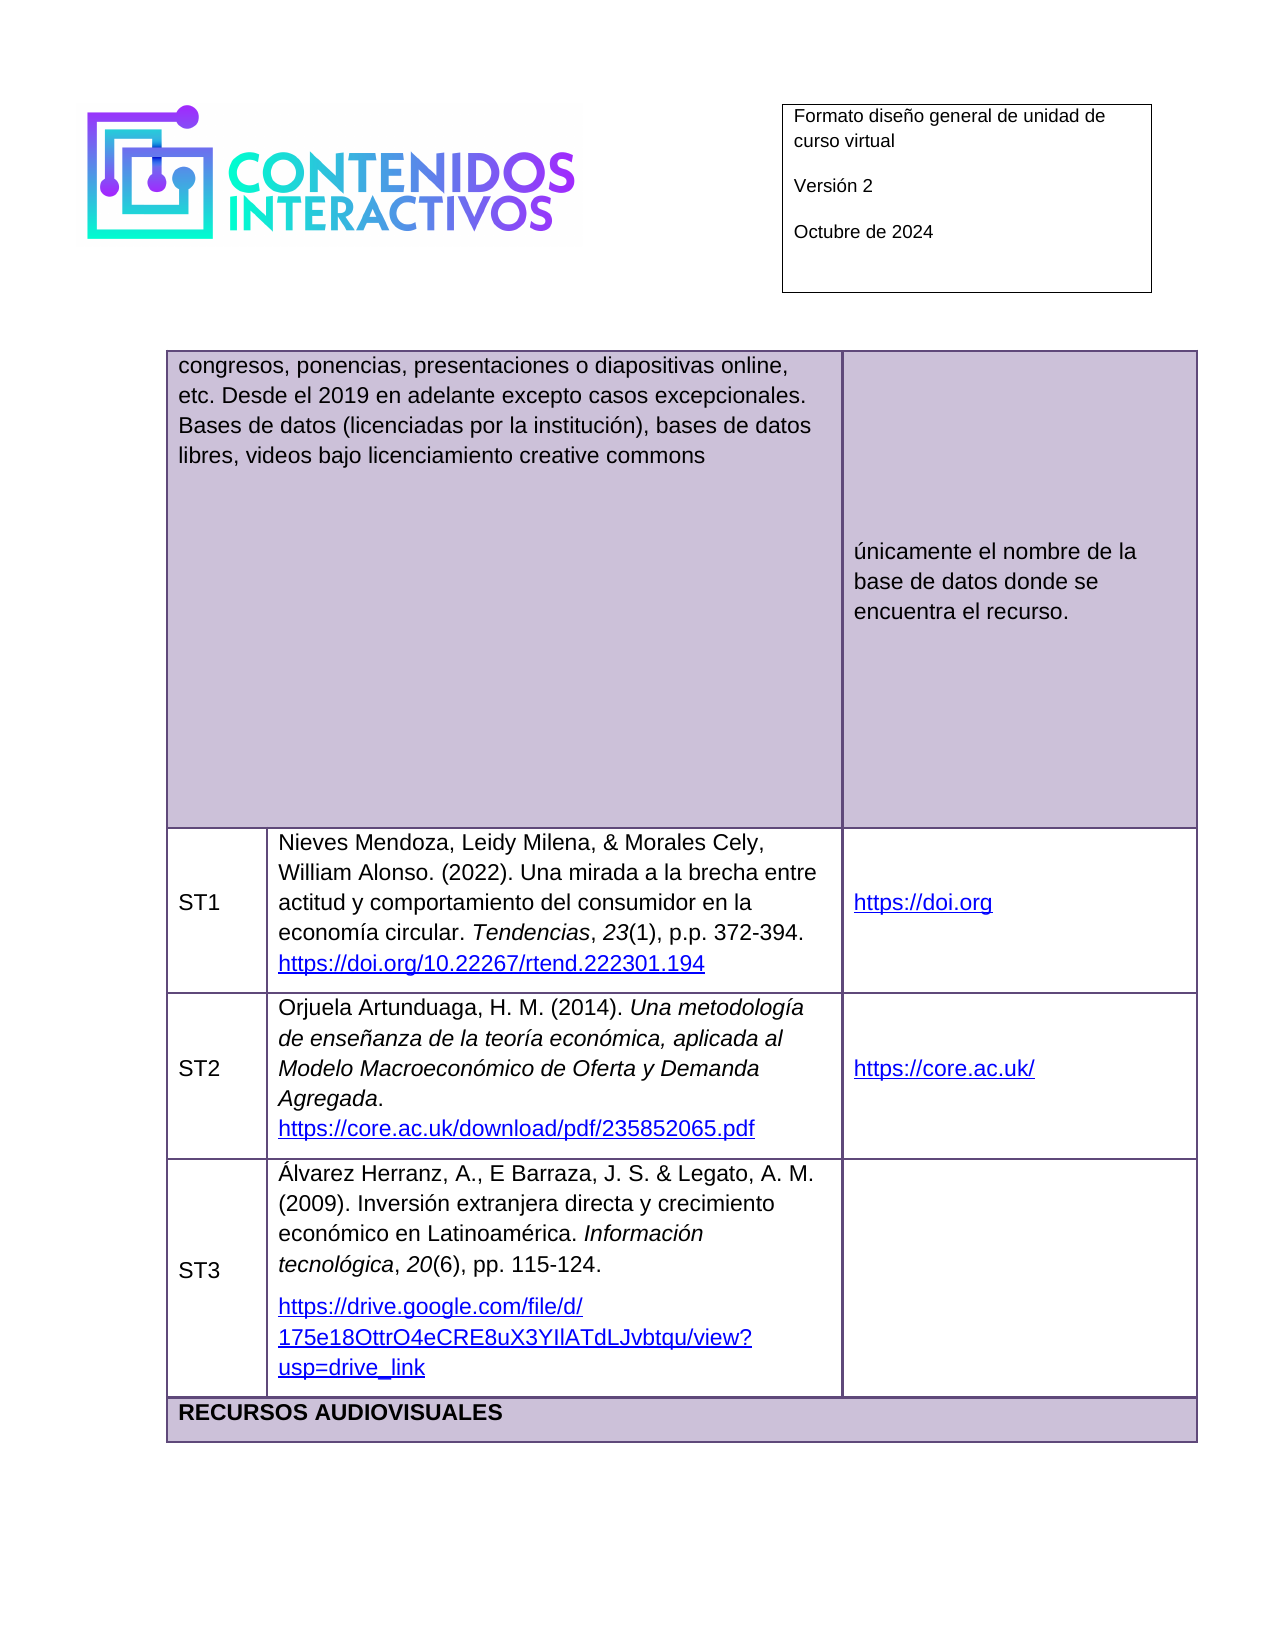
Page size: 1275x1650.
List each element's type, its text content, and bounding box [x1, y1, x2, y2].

table_cell ST1 [168, 829, 266, 992]
table_cell ST2 [168, 994, 266, 1158]
picture [76, 103, 583, 247]
table_cell [844, 1160, 1196, 1396]
table_cell Nieves Mendoza, Leidy Milena, & Morales Cely, William Alonso. (2022). Una mirada a la brecha entre actitud y comportamiento del consumidor en la economía circular. Tendencias, 23(1), p.p. 372-394. https://doi.org/10.22267/rtend.222301.194 [268, 829, 841, 992]
table_cell Álvarez Herranz, A., E Barraza, J. S. & Legato, A. M. (2009). Inversión extranjera directa y crecimiento económico en Latinoamérica. Información tecnológica, 20(6), pp. 115-124. https://drive.google.com/file/d/175e18OttrO4eCRE8uX3YIlATdLJvbtqu/view?usp=drive_link [268, 1160, 841, 1396]
table_cell Orjuela Artunduaga, H. M. (2014). Una metodología de enseñanza de la teoría económica, aplicada al Modelo Macroeconómico de Oferta y Demanda Agregada. https://core.ac.uk/download/pdf/235852065.pdf [268, 994, 841, 1158]
table_cell https://doi.org [844, 829, 1196, 992]
table_cell ST3 [168, 1160, 266, 1396]
table_cell https://core.ac.uk/ [844, 994, 1196, 1158]
